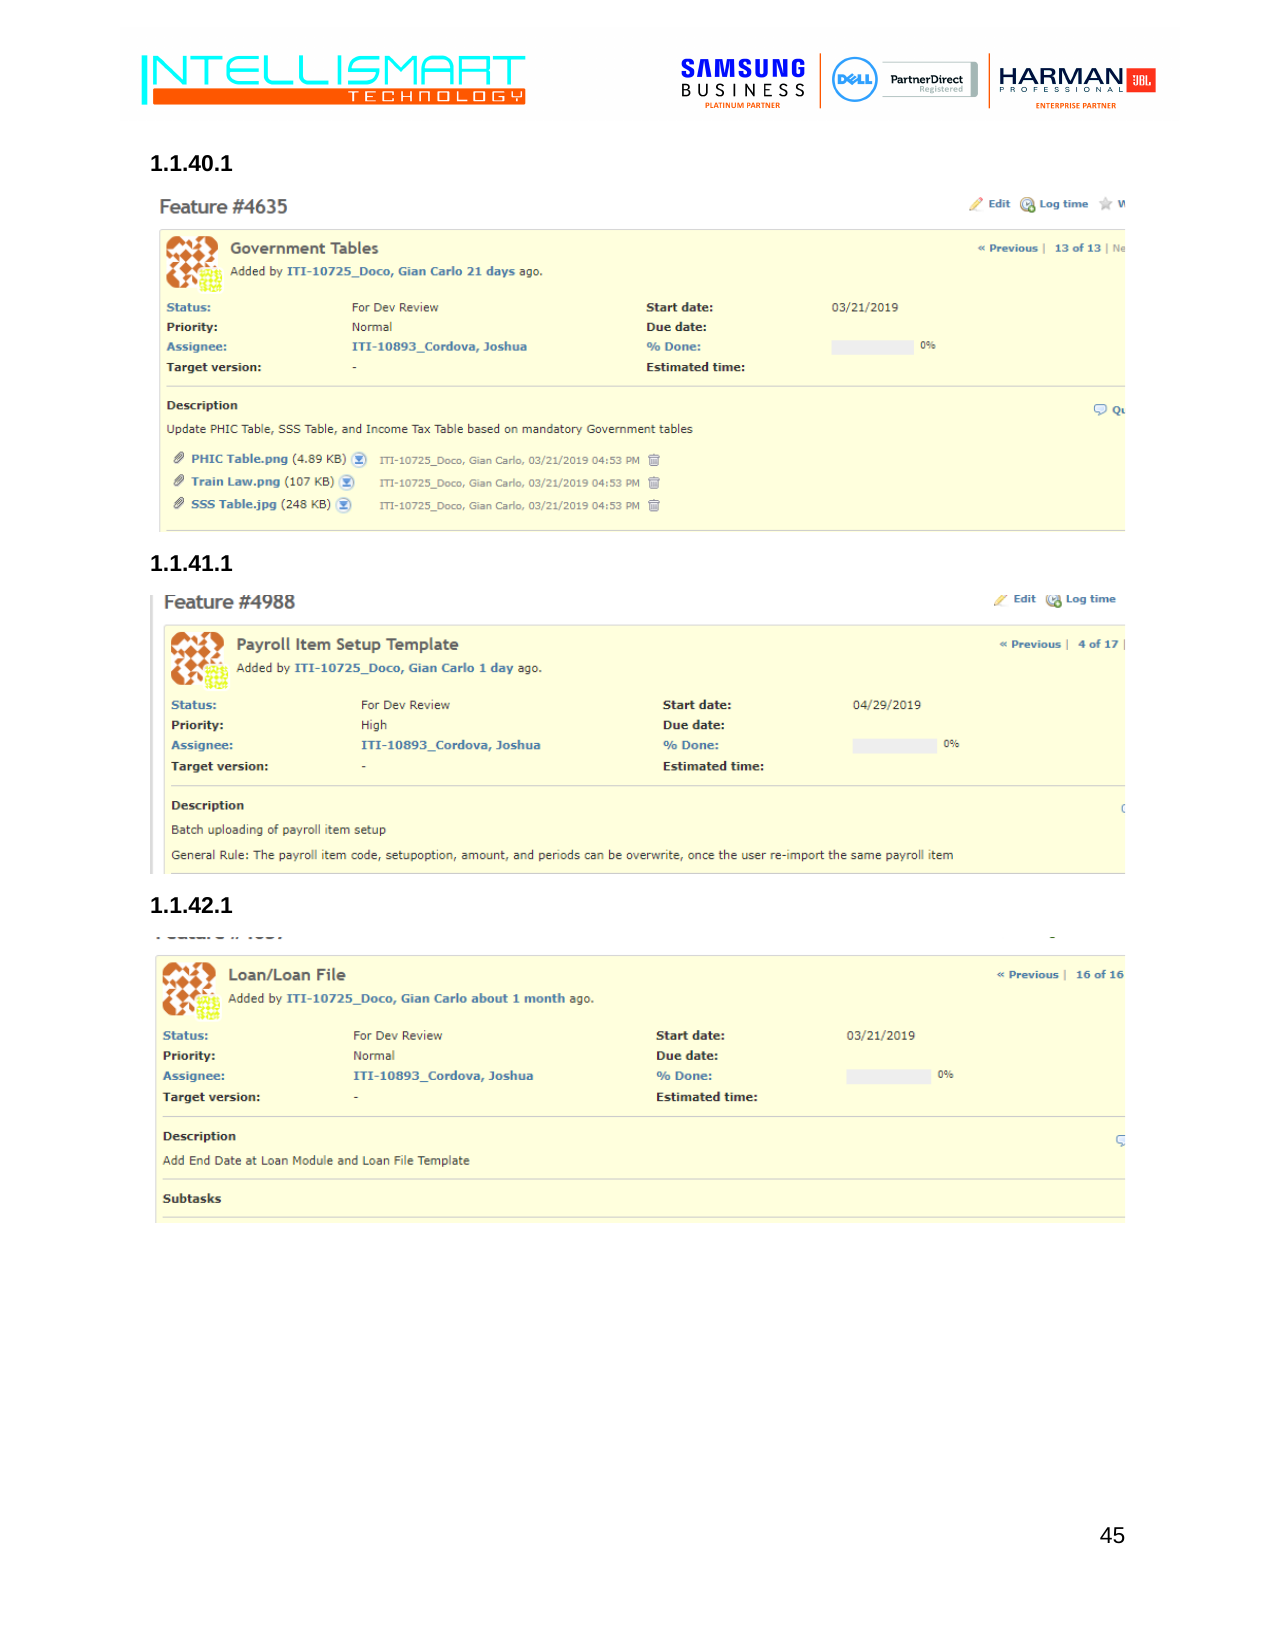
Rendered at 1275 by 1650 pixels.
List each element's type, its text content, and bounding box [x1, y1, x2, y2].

text 1.1.40.1 [150, 150, 1125, 176]
text 1.1.41.1 [150, 550, 1125, 577]
picture [150, 195, 1125, 532]
picture [150, 595, 1125, 874]
picture [150, 937, 1125, 1223]
text 1.1.42.1 [150, 892, 1125, 919]
picture [120, 27, 1180, 121]
